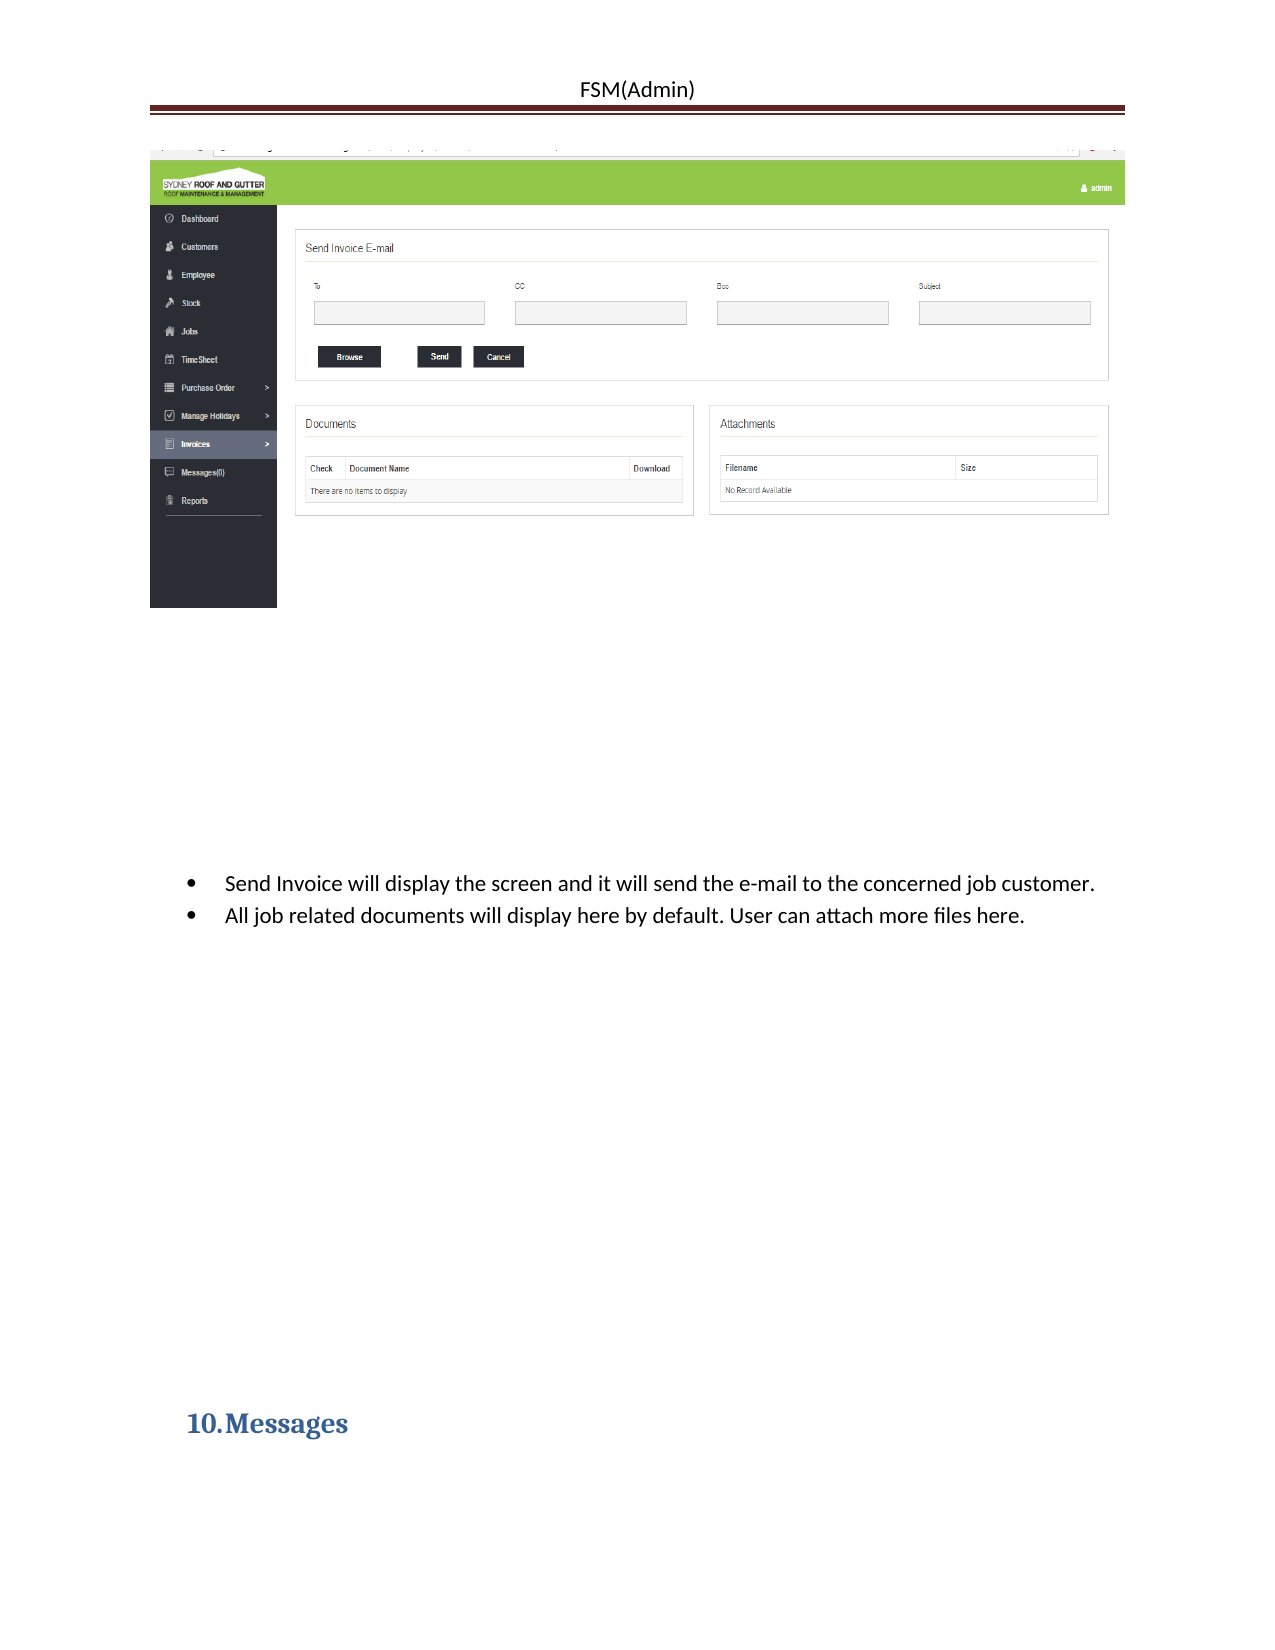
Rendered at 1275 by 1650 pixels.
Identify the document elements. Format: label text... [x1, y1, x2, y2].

picture [150, 150, 1125, 791]
list Send Invoice will display the screen and it will send the e-mail to the concerned job customer. [187, 869, 1125, 897]
subtitle Messages [187, 1407, 1125, 1441]
list All job related documents will display here by default. User can attach more files here. [187, 901, 1125, 929]
